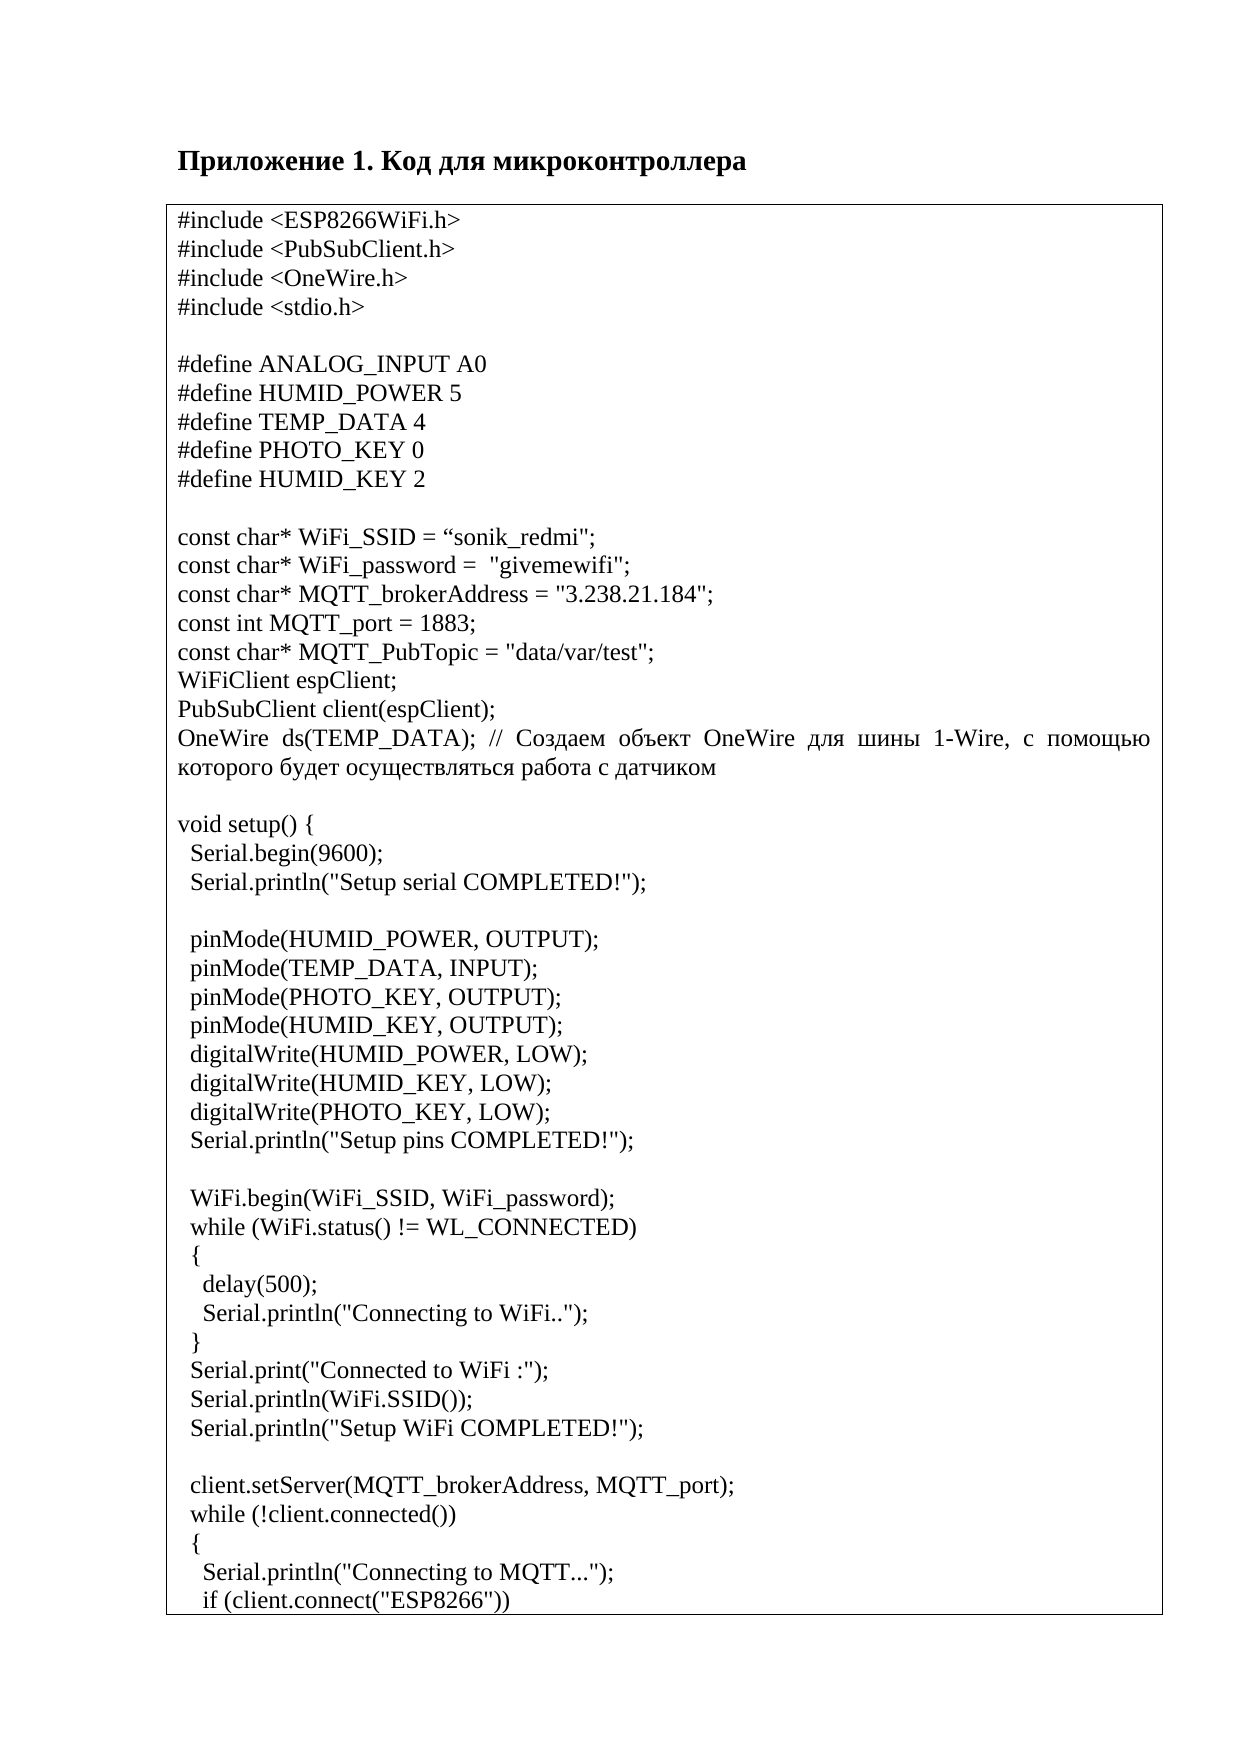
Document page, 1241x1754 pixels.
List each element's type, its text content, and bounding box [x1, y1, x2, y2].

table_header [167, 205, 1162, 1614]
subtitle Приложение 1. Код для микроконтроллера [177, 143, 1152, 177]
